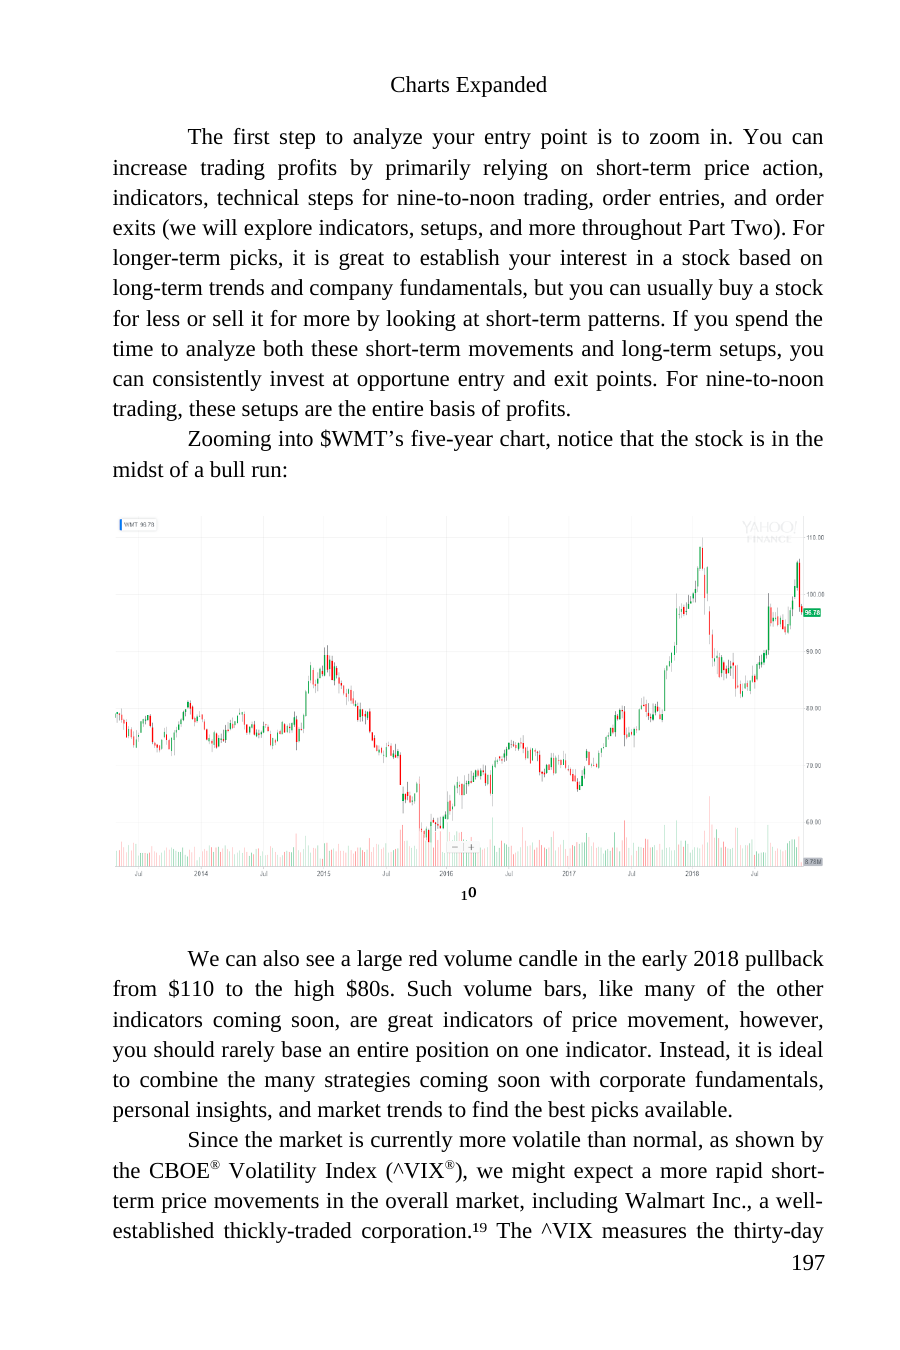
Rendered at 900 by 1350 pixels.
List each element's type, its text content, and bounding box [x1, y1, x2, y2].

text We can also see a large red volume candle in the early 2018 pullback from $110 to the high $80s. Such volume bars, like many of the other indicators coming soon, are great indicators of price movement, however, you should rarely base an entire position on one indicator. Instead, it is ideal to combine the many strategies coming soon with corporate fundamentals, personal insights, and market trends to find the best picks available. [112, 945, 825, 1123]
picture [112, 516, 826, 881]
text ¹⁰ [112, 885, 825, 911]
text The first step to analyze your entry point is to zoom in. You can increase trading profits by primarily relying on short-term price action, indicators, technical steps for nine-to-noon trading, order entries, and order exits (we will explore indicators, setups, and more throughout Part Two). For longer-term picks, it is great to establish your interest in a stock based on long-term trends and company fundamentals, but you can usually buy a stock for less or sell it for more by looking at short-term patterns. If you spend the time to analyze both these short-term movements and long-term setups, you can consistently invest at opportune entry and exit points. For nine-to-noon trading, these setups are the entire basis of profits. [112, 123, 825, 422]
text Zooming into $WMT’s five-year chart, notice that the stock is in the midst of a bull run: [112, 426, 825, 482]
